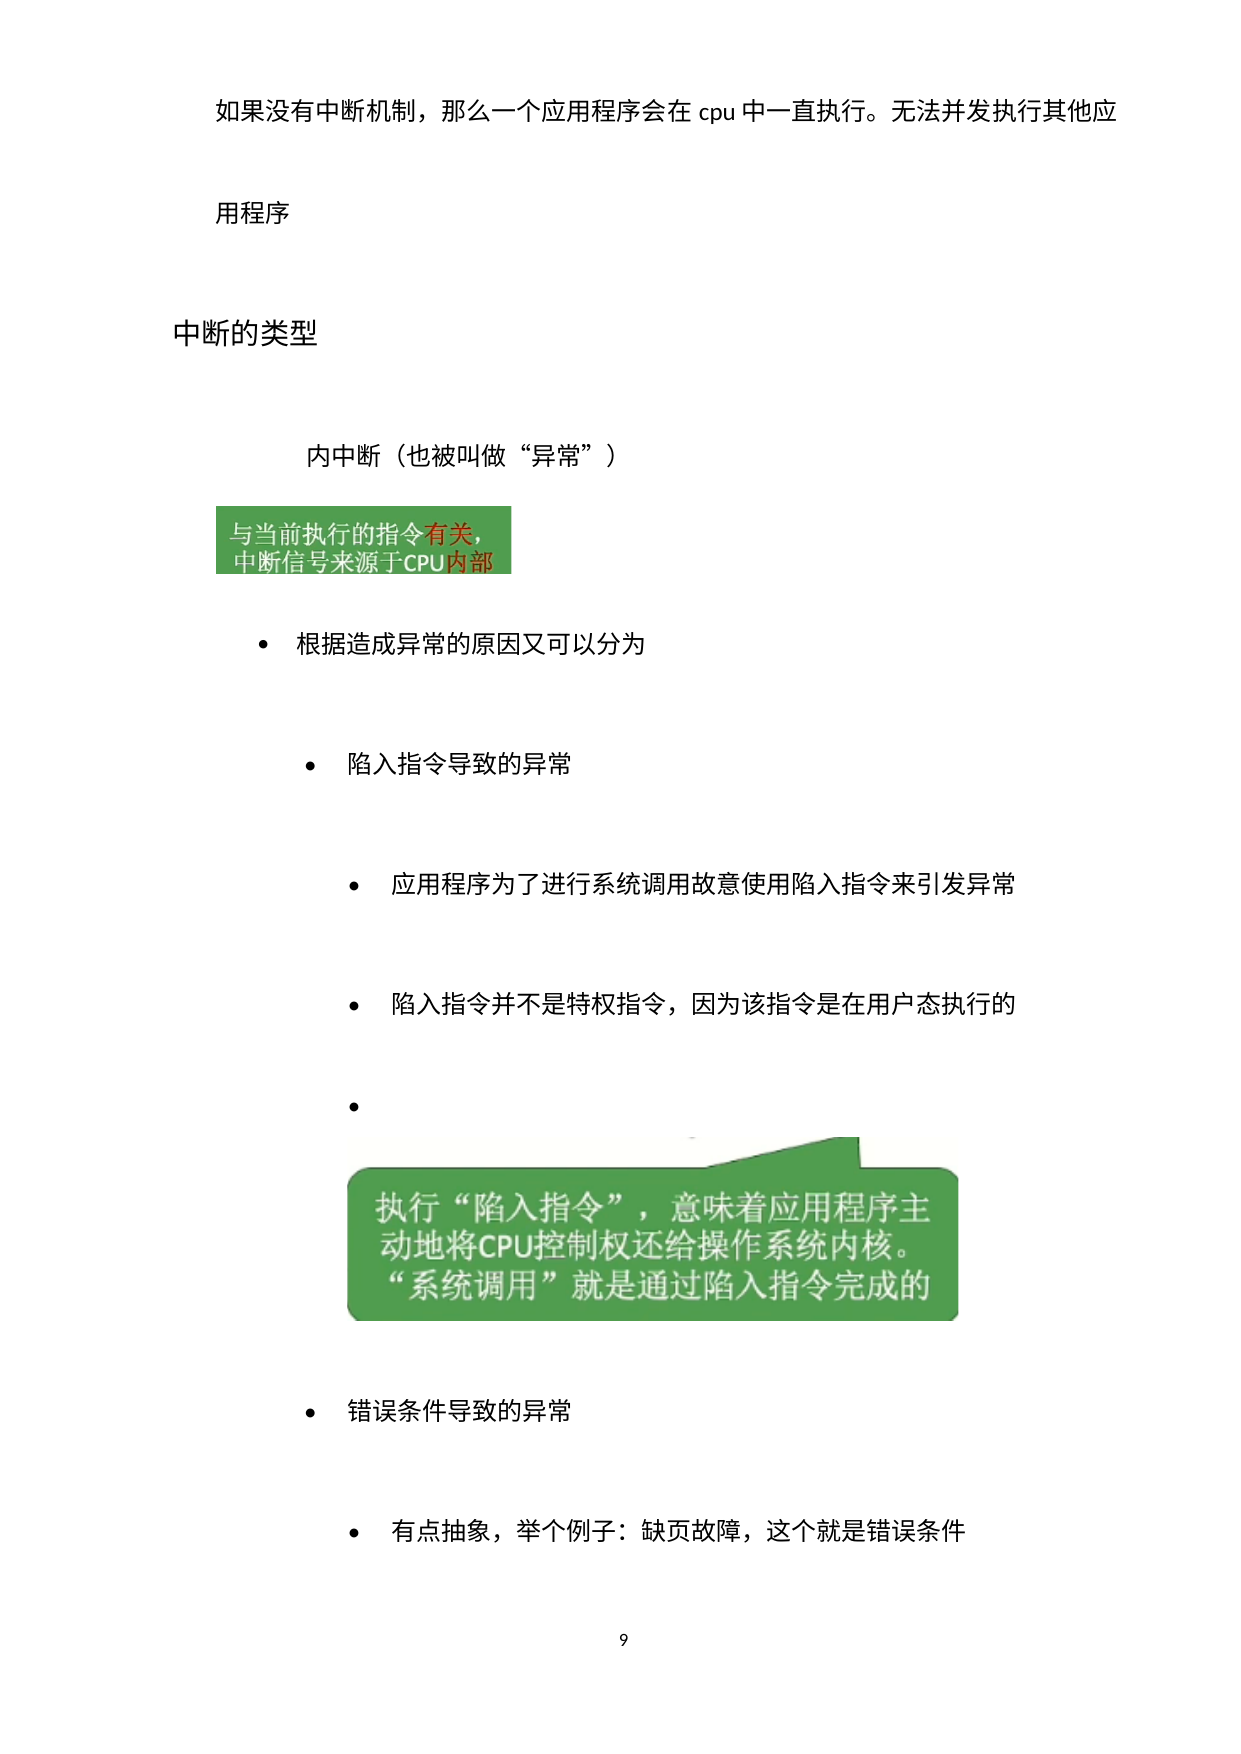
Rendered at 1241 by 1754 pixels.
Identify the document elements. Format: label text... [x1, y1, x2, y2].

text • [348, 1088, 1118, 1122]
text • 陷入指令并不是特权指令，因为该指令是在用户态执行的 [348, 968, 1118, 1036]
text • 错误条件导致的异常 [304, 1375, 1118, 1443]
subtitle 如果没有中断机制，那么一个应用程序会在cpu中一直执行。无法并发执行其他应用程序 [215, 76, 1118, 246]
text • 有点抽象，举个例子：缺页故障，这个就是错误条件 [348, 1495, 1118, 1563]
picture [347, 1137, 959, 1321]
subtitle 内中断（也被叫做“异常”） [215, 421, 1118, 488]
text • 陷入指令导致的异常 [304, 728, 1118, 796]
picture [216, 506, 512, 574]
subtitle 中断的类型 [172, 298, 1118, 366]
text • 应用程序为了进行系统调用故意使用陷入指令来引发异常 [348, 848, 1118, 916]
list 根据造成异常的原因又可以分为 [259, 608, 1118, 676]
